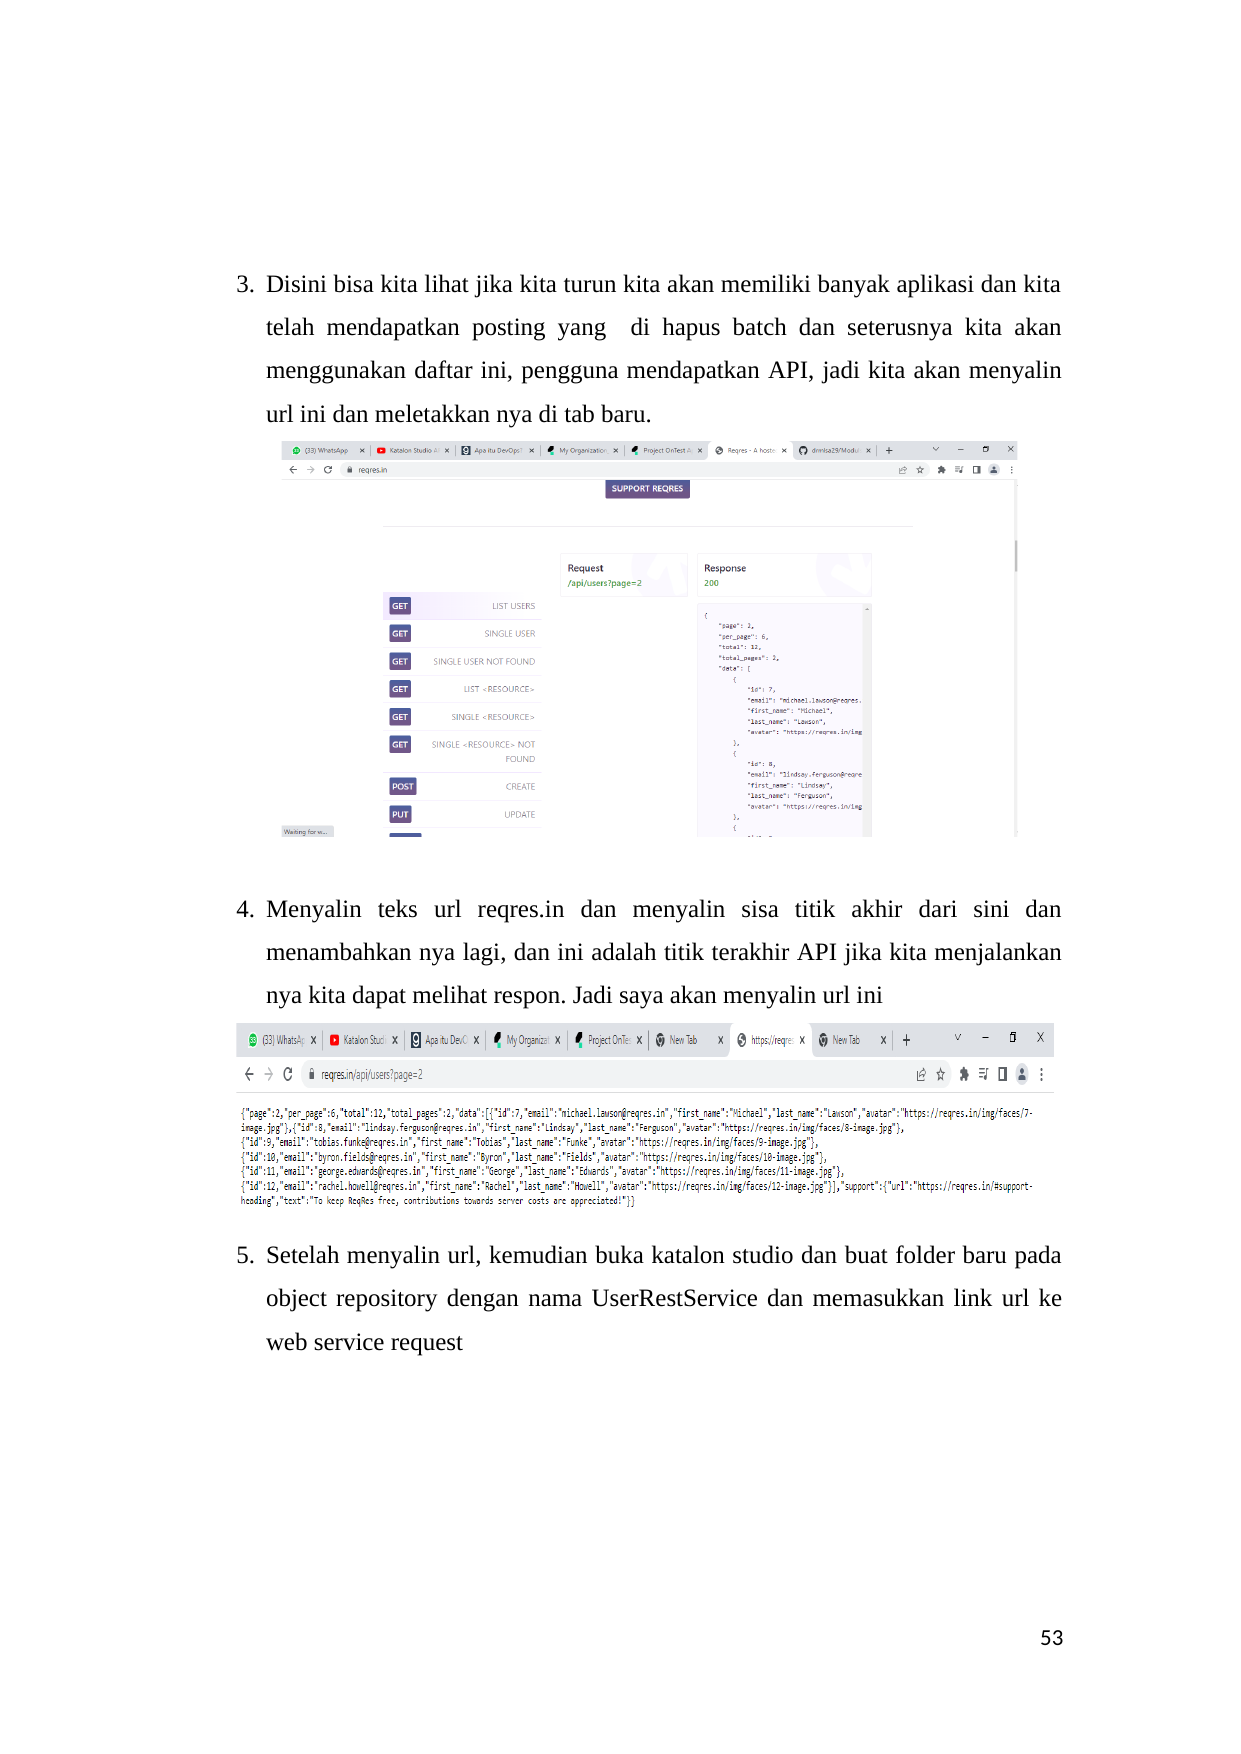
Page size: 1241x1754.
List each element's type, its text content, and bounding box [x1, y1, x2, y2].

list Disini bisa kita lihat jika kita turun kita akan memiliki banyak aplikasi dan kita telah mendapatkan posting yang di hapus batch dan seterusnya kita akan menggunakan daftar ini, pengguna mendapatkan API, jadi kita akan menyalin url ini dan meletakkan nya di tab baru. [236, 269, 1063, 427]
list Menyalin teks url reqres.in dan menyalin sisa titik akhir dari sini dan menambahkan nya lagi, dan ini adalah titik terakhir API jika kita menjalankan nya kita dapat melihat respon. Jadi saya akan menyalin url ini [236, 894, 1063, 1009]
picture [281, 441, 1018, 837]
picture [236, 1023, 1054, 1227]
list Setelah menyalin url, kemudian buka katalon studio dan buat folder baru pada object repository dengan nama UserRestService dan memasukkan link url ke web service request [236, 1240, 1063, 1355]
